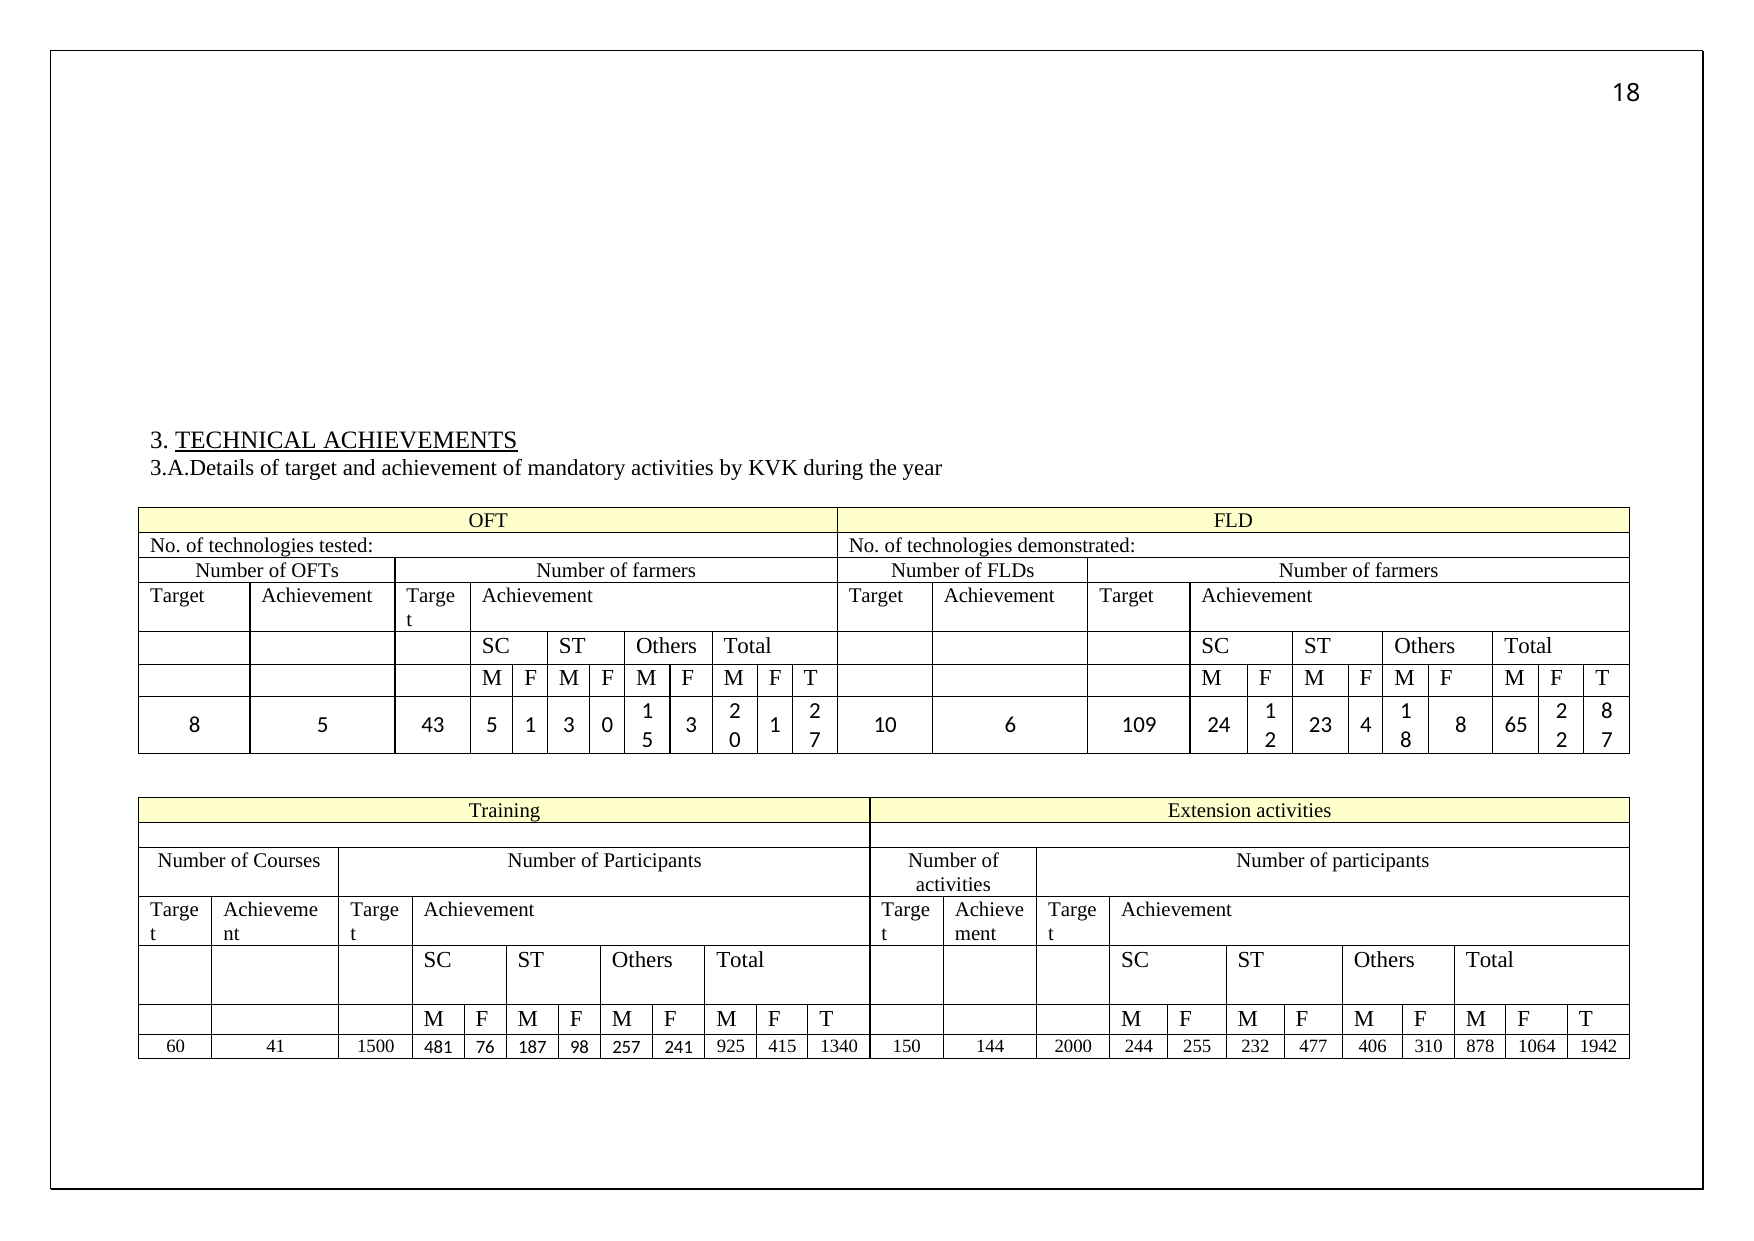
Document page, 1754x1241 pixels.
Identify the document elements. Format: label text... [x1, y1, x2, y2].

table_cell 477 [1285, 1035, 1342, 1058]
table_cell F [758, 665, 792, 696]
table_cell F [653, 1005, 704, 1034]
table_cell Target [139, 583, 249, 631]
table_cell [139, 665, 249, 696]
table_cell 76 [465, 1035, 506, 1058]
table_cell F [757, 1005, 807, 1034]
table_cell 257 [601, 1035, 652, 1058]
table_cell Number of participants [1037, 848, 1629, 896]
table_cell M [1110, 1005, 1167, 1034]
table_cell 0 [590, 697, 624, 753]
table_cell 4 [1349, 697, 1382, 753]
table_cell No. of technologies demonstrated: [838, 533, 1629, 557]
table_cell F [590, 665, 624, 696]
table_cell Others [601, 946, 704, 1004]
table_cell 27 [793, 697, 837, 753]
table_cell 18 [1383, 697, 1428, 753]
table_cell M [1383, 665, 1428, 696]
table_cell Others [1383, 632, 1492, 663]
table_cell F [1248, 665, 1292, 696]
table_cell 1064 [1506, 1035, 1567, 1058]
table_cell [396, 665, 470, 696]
table_cell Achievement [1191, 583, 1629, 631]
table_cell 1 [758, 697, 792, 753]
table_cell M [625, 665, 669, 696]
table_cell Achievement [933, 583, 1087, 631]
table_cell 109 [1088, 697, 1189, 753]
table_cell T [793, 665, 837, 696]
table_cell [139, 632, 249, 663]
table_cell 60 [139, 1035, 211, 1058]
table_cell 1 [513, 697, 547, 753]
table_cell M [507, 1005, 558, 1034]
table_cell [251, 632, 394, 663]
table_cell 22 [1539, 697, 1583, 753]
table_cell M [713, 665, 757, 696]
table_cell M [1191, 665, 1247, 696]
table_cell [871, 823, 1629, 847]
table_cell 255 [1168, 1035, 1226, 1058]
table_cell M [1293, 665, 1348, 696]
table_cell Total [705, 946, 869, 1004]
table_cell Number of Participants [339, 848, 869, 896]
table_cell 1500 [339, 1035, 412, 1058]
table_cell 20 [713, 697, 757, 753]
table_cell Number of FLDs [838, 558, 1087, 582]
table_cell [871, 1005, 943, 1034]
table_cell F [671, 665, 712, 696]
table_cell M [413, 1005, 464, 1034]
table_cell Achievement [251, 583, 394, 631]
table_cell F [559, 1005, 600, 1034]
table_cell 925 [705, 1035, 756, 1058]
table_cell 8 [1429, 697, 1492, 753]
table_cell Target [838, 583, 932, 631]
table_cell Others [625, 632, 712, 663]
text 3. TECHNICAL ACHIEVEMENTS [150, 425, 1640, 454]
table_cell [933, 632, 1087, 663]
table_cell M [1343, 1005, 1402, 1034]
table_cell ST [1293, 632, 1382, 663]
table_cell 310 [1403, 1035, 1454, 1058]
table_cell F [465, 1005, 506, 1034]
table_cell F [1403, 1005, 1454, 1034]
table_cell T [1584, 665, 1629, 696]
table_cell [251, 665, 394, 696]
table_cell 1340 [808, 1035, 869, 1058]
table_cell Others [1343, 946, 1454, 1004]
table_cell 6 [933, 697, 1087, 753]
table_cell 3 [548, 697, 589, 753]
table_cell 1942 [1568, 1035, 1629, 1058]
table_cell [396, 632, 470, 663]
table_cell 5 [251, 697, 394, 753]
table_cell [838, 665, 932, 696]
table_cell SC [413, 946, 506, 1004]
table_cell F [1506, 1005, 1567, 1034]
table_cell [139, 946, 211, 1004]
table_header FLD [838, 508, 1629, 532]
table_cell M [1455, 1005, 1505, 1034]
table_cell Achievement [944, 897, 1036, 945]
table_cell 23 [1293, 697, 1348, 753]
table_cell [1037, 946, 1109, 1004]
table_cell Achievement [471, 583, 837, 631]
table_header Training [139, 798, 869, 822]
table_cell [944, 1005, 1036, 1034]
table_cell M [601, 1005, 652, 1034]
table_cell Target [339, 897, 412, 945]
table_cell Achievement [413, 897, 869, 945]
table_cell Target [396, 583, 470, 631]
table_cell Target [871, 897, 943, 945]
table_cell ST [507, 946, 600, 1004]
table_cell 65 [1493, 697, 1538, 753]
table_cell 87 [1584, 697, 1629, 753]
table_cell M [705, 1005, 756, 1034]
table_cell Achievement [212, 897, 338, 945]
table_cell [339, 1005, 412, 1034]
table_cell ST [1227, 946, 1342, 1004]
table_cell 98 [559, 1035, 600, 1058]
table_cell [139, 823, 869, 847]
table_cell No. of technologies tested: [139, 533, 837, 557]
table_cell 878 [1455, 1035, 1505, 1058]
table_cell 150 [871, 1035, 943, 1058]
table_cell Target [139, 897, 211, 945]
table_cell [139, 1005, 211, 1034]
table_cell 187 [507, 1035, 558, 1058]
table_cell Total [1455, 946, 1629, 1004]
table_header Extension activities [871, 798, 1629, 822]
table_cell Achievement [1110, 897, 1629, 945]
table_cell F [1285, 1005, 1342, 1034]
table_cell F [1539, 665, 1583, 696]
table_cell [212, 946, 338, 1004]
table_cell Total [1493, 632, 1629, 663]
table_cell 406 [1343, 1035, 1402, 1058]
table_header OFT [139, 508, 837, 532]
table_cell 12 [1248, 697, 1292, 753]
table_cell M [548, 665, 589, 696]
table_cell [838, 632, 932, 663]
table_cell M [1227, 1005, 1284, 1034]
table_cell [933, 665, 1087, 696]
table_cell F [1168, 1005, 1226, 1034]
table_cell 232 [1227, 1035, 1284, 1058]
table_cell [1037, 1005, 1109, 1034]
table_cell 2000 [1037, 1035, 1109, 1058]
table_cell 15 [625, 697, 669, 753]
table_cell Number of OFTs [139, 558, 394, 582]
table_cell [1088, 632, 1189, 663]
table_cell T [808, 1005, 869, 1034]
table_cell SC [1110, 946, 1226, 1004]
table_cell F [513, 665, 547, 696]
table_cell 241 [653, 1035, 704, 1058]
table_cell SC [1191, 632, 1292, 663]
table_cell SC [471, 632, 547, 663]
table_cell [1088, 665, 1189, 696]
table_cell Target [1088, 583, 1189, 631]
table_cell [871, 946, 943, 1004]
table_cell F [1429, 665, 1492, 696]
text 3.A.Details of target and achievement of mandatory activities by KVK during the year [150, 454, 1640, 480]
table_cell Number of farmers [396, 558, 837, 582]
table_cell M [471, 665, 512, 696]
table_cell Target [1037, 897, 1109, 945]
table_cell Number of Courses [139, 848, 338, 896]
table_cell 3 [671, 697, 712, 753]
table_cell M [1493, 665, 1538, 696]
table_cell Number of farmers [1088, 558, 1629, 582]
table_cell 43 [396, 697, 470, 753]
table_cell [212, 1005, 338, 1034]
table_cell T [1568, 1005, 1629, 1034]
table_cell 144 [944, 1035, 1036, 1058]
table_cell F [1349, 665, 1382, 696]
table_cell Total [713, 632, 837, 663]
table_cell 244 [1110, 1035, 1167, 1058]
table_cell 481 [413, 1035, 464, 1058]
table_cell 24 [1191, 697, 1247, 753]
table_cell [339, 946, 412, 1004]
table_cell [944, 946, 1036, 1004]
table_cell 10 [838, 697, 932, 753]
table_cell 5 [471, 697, 512, 753]
table_cell ST [548, 632, 624, 663]
table_cell 415 [757, 1035, 807, 1058]
table_cell 8 [139, 697, 249, 753]
table_cell 41 [212, 1035, 338, 1058]
table_cell Number of activities [871, 848, 1036, 896]
